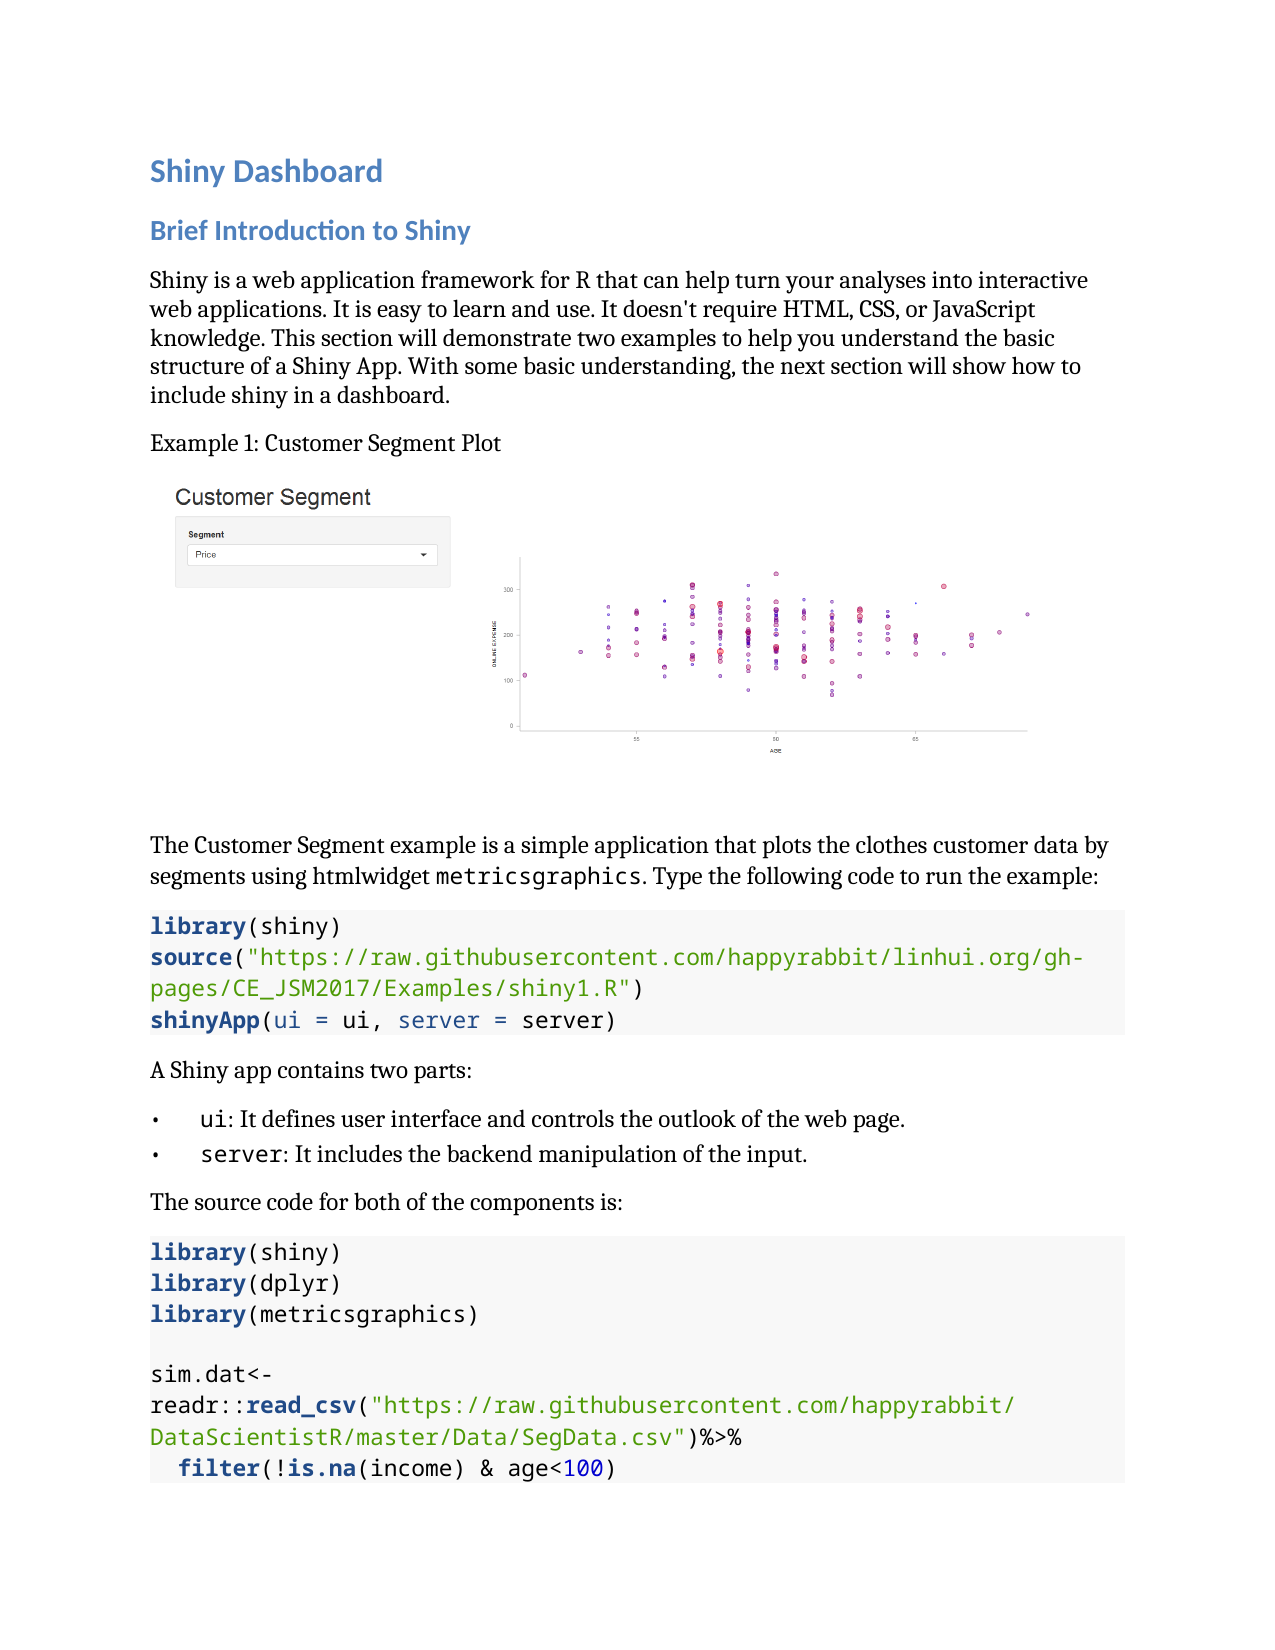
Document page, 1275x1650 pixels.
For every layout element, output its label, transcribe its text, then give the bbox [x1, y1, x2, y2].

text The Customer Segment example is a simple application that plots the clothes customer data by segments using htmlwidget metricsgraphics. Type the following code to run the example: [150, 831, 1125, 891]
text The source code for both of the components is: [150, 1188, 1125, 1217]
text Example 1: Customer Segment Plot [150, 428, 1125, 457]
subtitle Brief Introduction to Shiny [150, 212, 1125, 247]
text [150, 1236, 1125, 1483]
list ui: It defines user interface and controls the outlook of the web page. [150, 1103, 1125, 1134]
text Shiny is a web application framework for R that can help turn your analyses into interactive web applications. It is easy to learn and use. It doesn't require HTML, CSS, or JavaScript knowledge. This section will demonstrate two examples to help you understand the basic structure of a Shiny App. With some basic understanding, the next section will show how to include shiny in a dashboard. [150, 266, 1125, 410]
text library(shiny) source("https://raw.githubusercontent.com/happyrabbit/linhui.org/gh-pages/CE_JSM2017/Examples/shiny1.R") shinyApp(ui = ui, server = server) [150, 910, 1125, 1035]
picture [168, 476, 1044, 811]
list server: It includes the backend manipulation of the input. [150, 1138, 1125, 1169]
text A Shiny app contains two parts: [150, 1056, 1125, 1084]
subtitle Shiny Dashboard [150, 150, 1125, 191]
